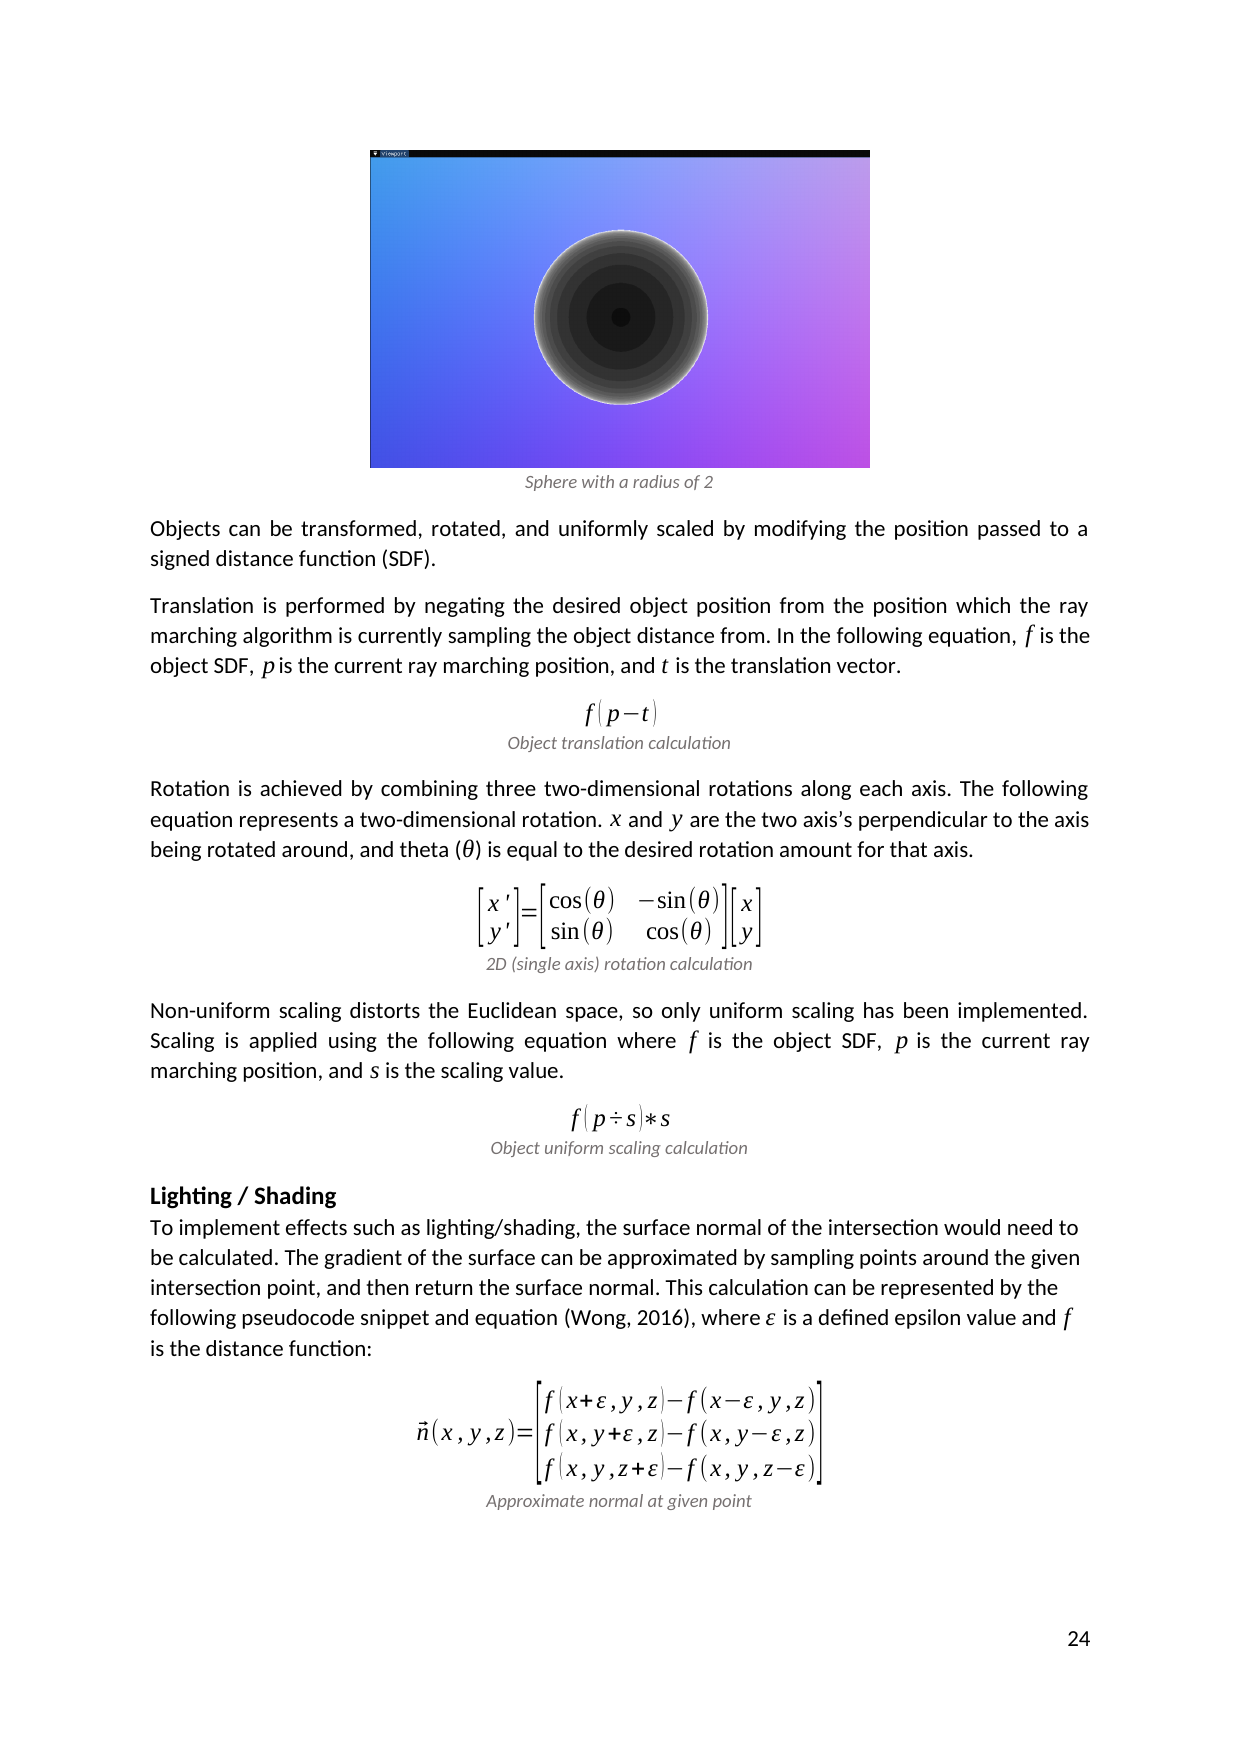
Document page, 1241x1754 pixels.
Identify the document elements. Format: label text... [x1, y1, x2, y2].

text Object translation calculation [150, 731, 1090, 754]
text Object uniform scaling calculation [150, 1136, 1090, 1159]
subtitle Lighting / Shading [150, 1180, 1090, 1210]
text Non-uniform scaling distorts the Euclidean space, so only uniform scaling has been implemented. Scaling is applied using the following equation where is the object SDF, is the current ray marching position, and is the scaling value. [150, 996, 1090, 1084]
text Approximate normal at given point [150, 1489, 1090, 1512]
text Objects can be transformed, rotated, and uniformly scaled by modifying the position passed to a signed distance function (SDF). [150, 514, 1090, 572]
text Sphere with a radius of 2 [150, 470, 1090, 493]
picture [370, 150, 870, 468]
text 2D (single axis) rotation calculation [150, 952, 1090, 975]
text Translation is performed by negating the desired object position from the position which the ray marching algorithm is currently sampling the object distance from. In the following equation, is the object SDF, is the current ray marching position, and is the translation vector. [150, 591, 1090, 679]
text To implement effects such as lighting/shading, the surface normal of the intersection would need to be calculated. The gradient of the surface can be approximated by sampling points around the given intersection point, and then return the surface normal. This calculation can be represented by the following pseudocode snippet and equation , where is a defined epsilon value and is the distance function: [150, 1213, 1090, 1362]
text Rotation is achieved by combining three two-dimensional rotations along each axis. The following equation represents a two-dimensional rotation. and are the two axis’s perpendicular to the axis being rotated around, and theta () is equal to the desired rotation amount for that axis. [150, 774, 1090, 863]
